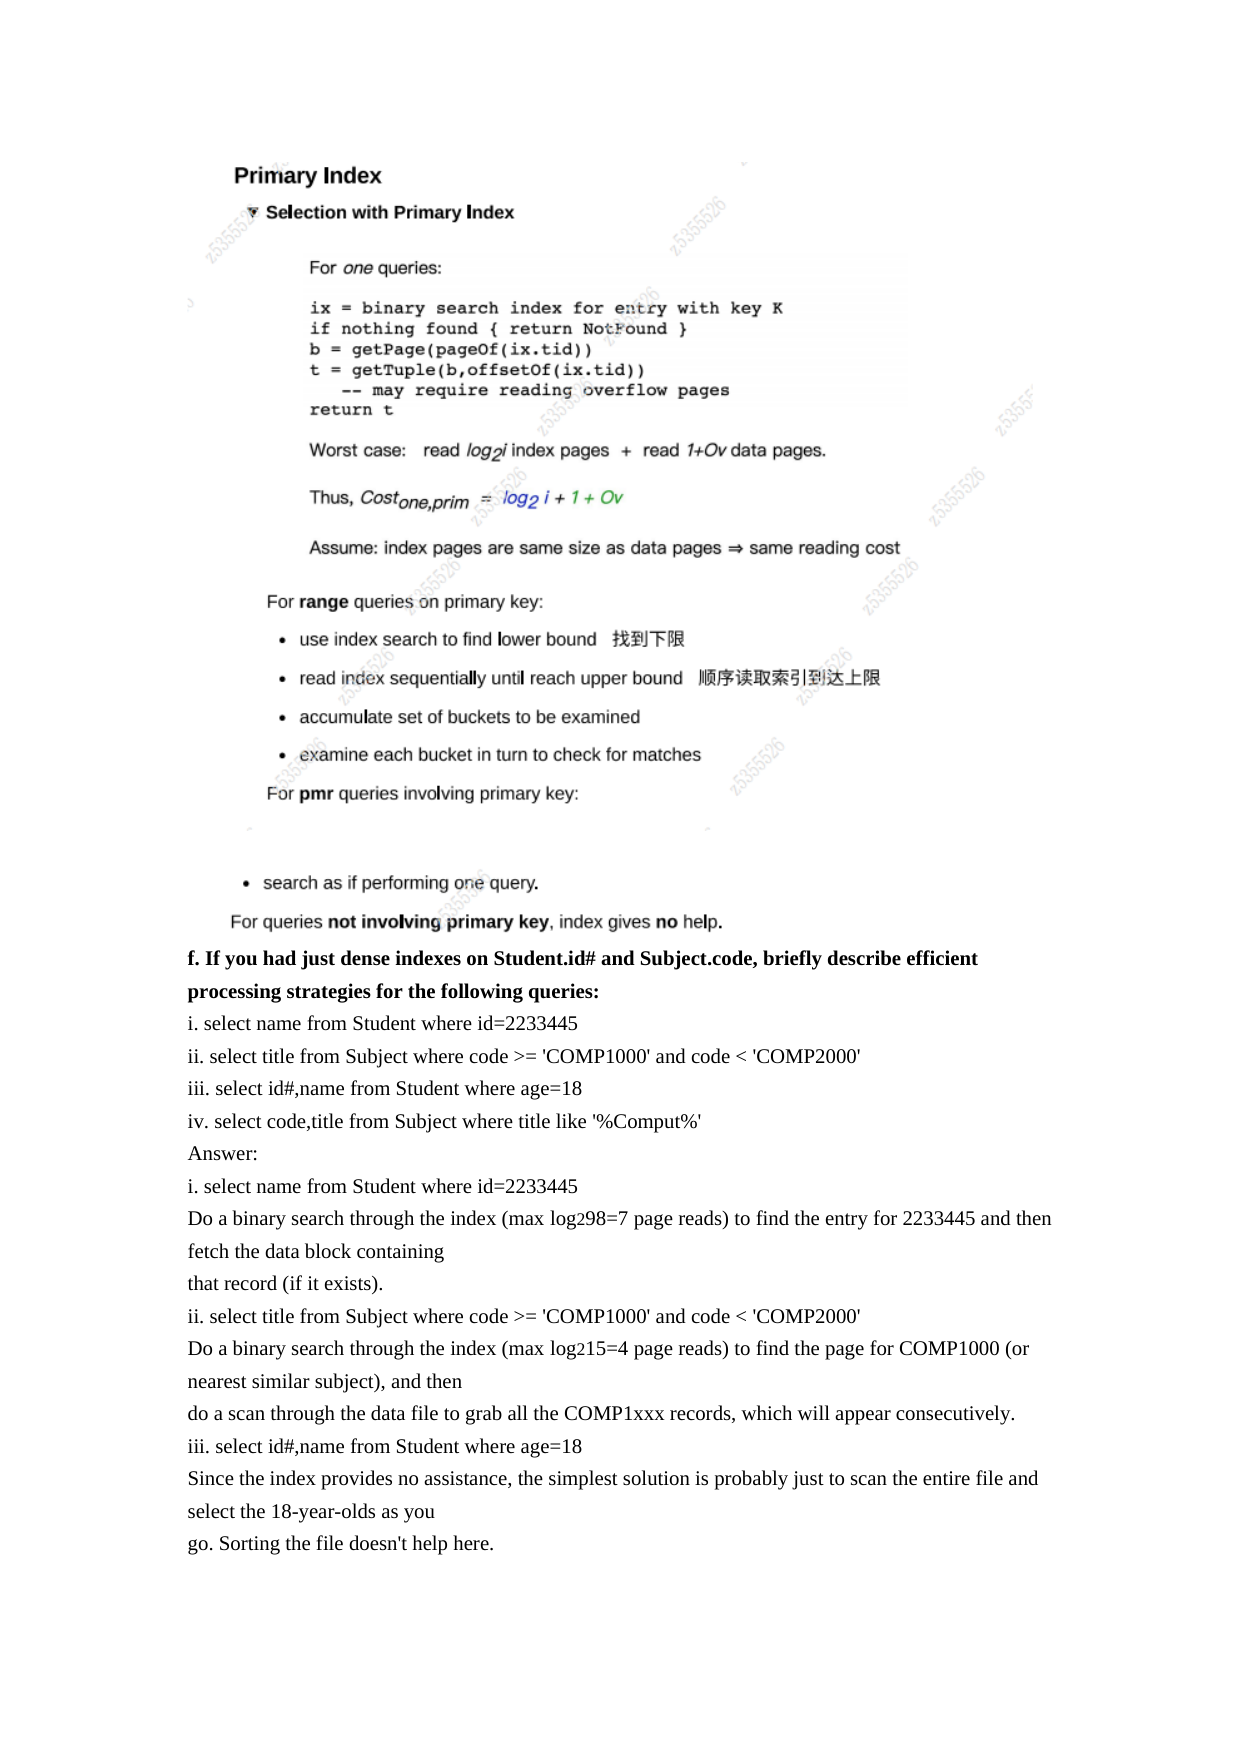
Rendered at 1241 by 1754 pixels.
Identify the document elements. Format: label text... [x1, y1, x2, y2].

text f. If you had just dense indexes on Student.id# and Subject.code, briefly describe efficient processing strategies for the following queries: [187, 942, 1053, 1007]
text Do a binary search through the index (max log215=4 page reads) to find the page for COMP1000 (or nearest similar subject), and then [187, 1332, 1053, 1397]
text i. select name from Student where id=2233445 [187, 1007, 1053, 1039]
picture [187, 162, 1033, 831]
text i. select name from Student where id=2233445 [187, 1169, 1053, 1202]
text iii. select id#,name from Student where age=18 [187, 1429, 1053, 1462]
text Since the index provides no assistance, the simplest solution is probably just to scan the entire file and select the 18-year-olds as you [187, 1462, 1053, 1527]
text Answer: [187, 1137, 1053, 1169]
text go. Sorting the file doesn't help here. [187, 1527, 1053, 1559]
text iii. select id#,name from Student where age=18 [187, 1072, 1053, 1104]
text that record (if it exists). [187, 1267, 1053, 1299]
text ii. select title from Subject where code >= 'COMP1000' and code < 'COMP2000' [187, 1299, 1053, 1332]
picture [187, 844, 758, 941]
text Do a binary search through the index (max log298=7 page reads) to find the entry for 2233445 and then fetch the data block containing [187, 1202, 1053, 1267]
text ii. select title from Subject where code >= 'COMP1000' and code < 'COMP2000' [187, 1039, 1053, 1072]
text do a scan through the data file to grab all the COMP1xxx records, which will appear consecutively. [187, 1397, 1053, 1429]
text iv. select code,title from Subject where title like '%Comput%' [187, 1104, 1053, 1137]
